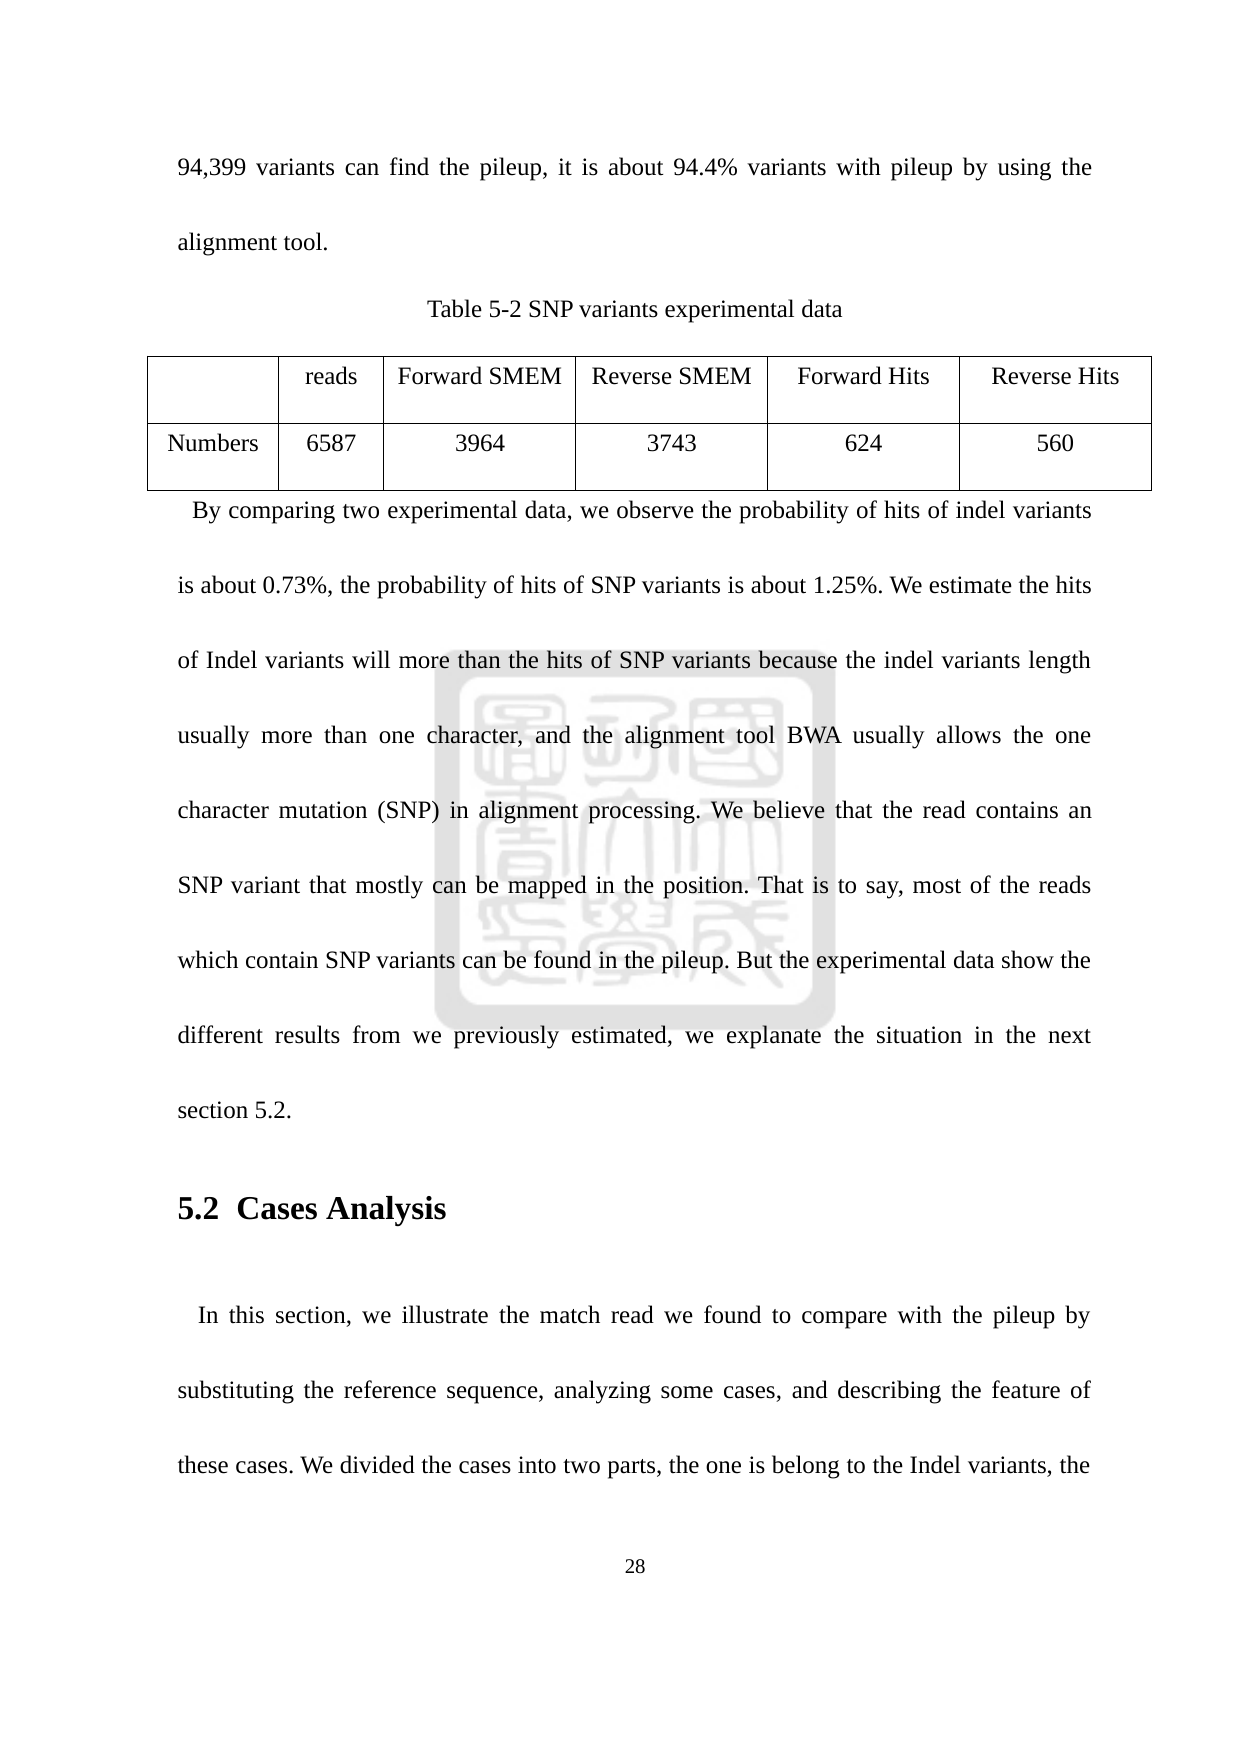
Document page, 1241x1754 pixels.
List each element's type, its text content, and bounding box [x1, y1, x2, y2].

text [177, 1296, 1092, 1483]
table_cell 3964 [384, 424, 575, 490]
table_header Reverse Hits [960, 357, 1151, 423]
subtitle Cases Analysis [177, 1170, 1092, 1245]
table_cell 3743 [576, 424, 767, 490]
table_header reads [279, 357, 383, 423]
table_header [148, 357, 278, 423]
table_header Reverse SMEM [576, 357, 767, 423]
table_header Forward SMEM [384, 357, 575, 423]
table_cell 624 [768, 424, 959, 490]
table_header Forward Hits [768, 357, 959, 423]
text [177, 148, 1092, 261]
table_cell 6587 [279, 424, 383, 490]
table_cell Numbers [148, 424, 278, 490]
table_cell 560 [960, 424, 1151, 490]
text By comparing two experimental data, we observe the probability of hits of indel variants is about 0.73%, the probability of hits of SNP variants is about 1.25%. We estimate the hits of Indel variants will more than the hits of SNP variants because the indel variants length usually more than one character, and the alignment tool BWA usually allows the one character mutation (SNP) in alignment processing. We believe that the read contains an SNP variant that mostly can be mapped in the position. That is to say, most of the reads which contain SNP variants can be found in the pileup. But the experimental data show the different results from we previously estimated, we explanate the situation in the next section 5.2. [177, 491, 1092, 1128]
